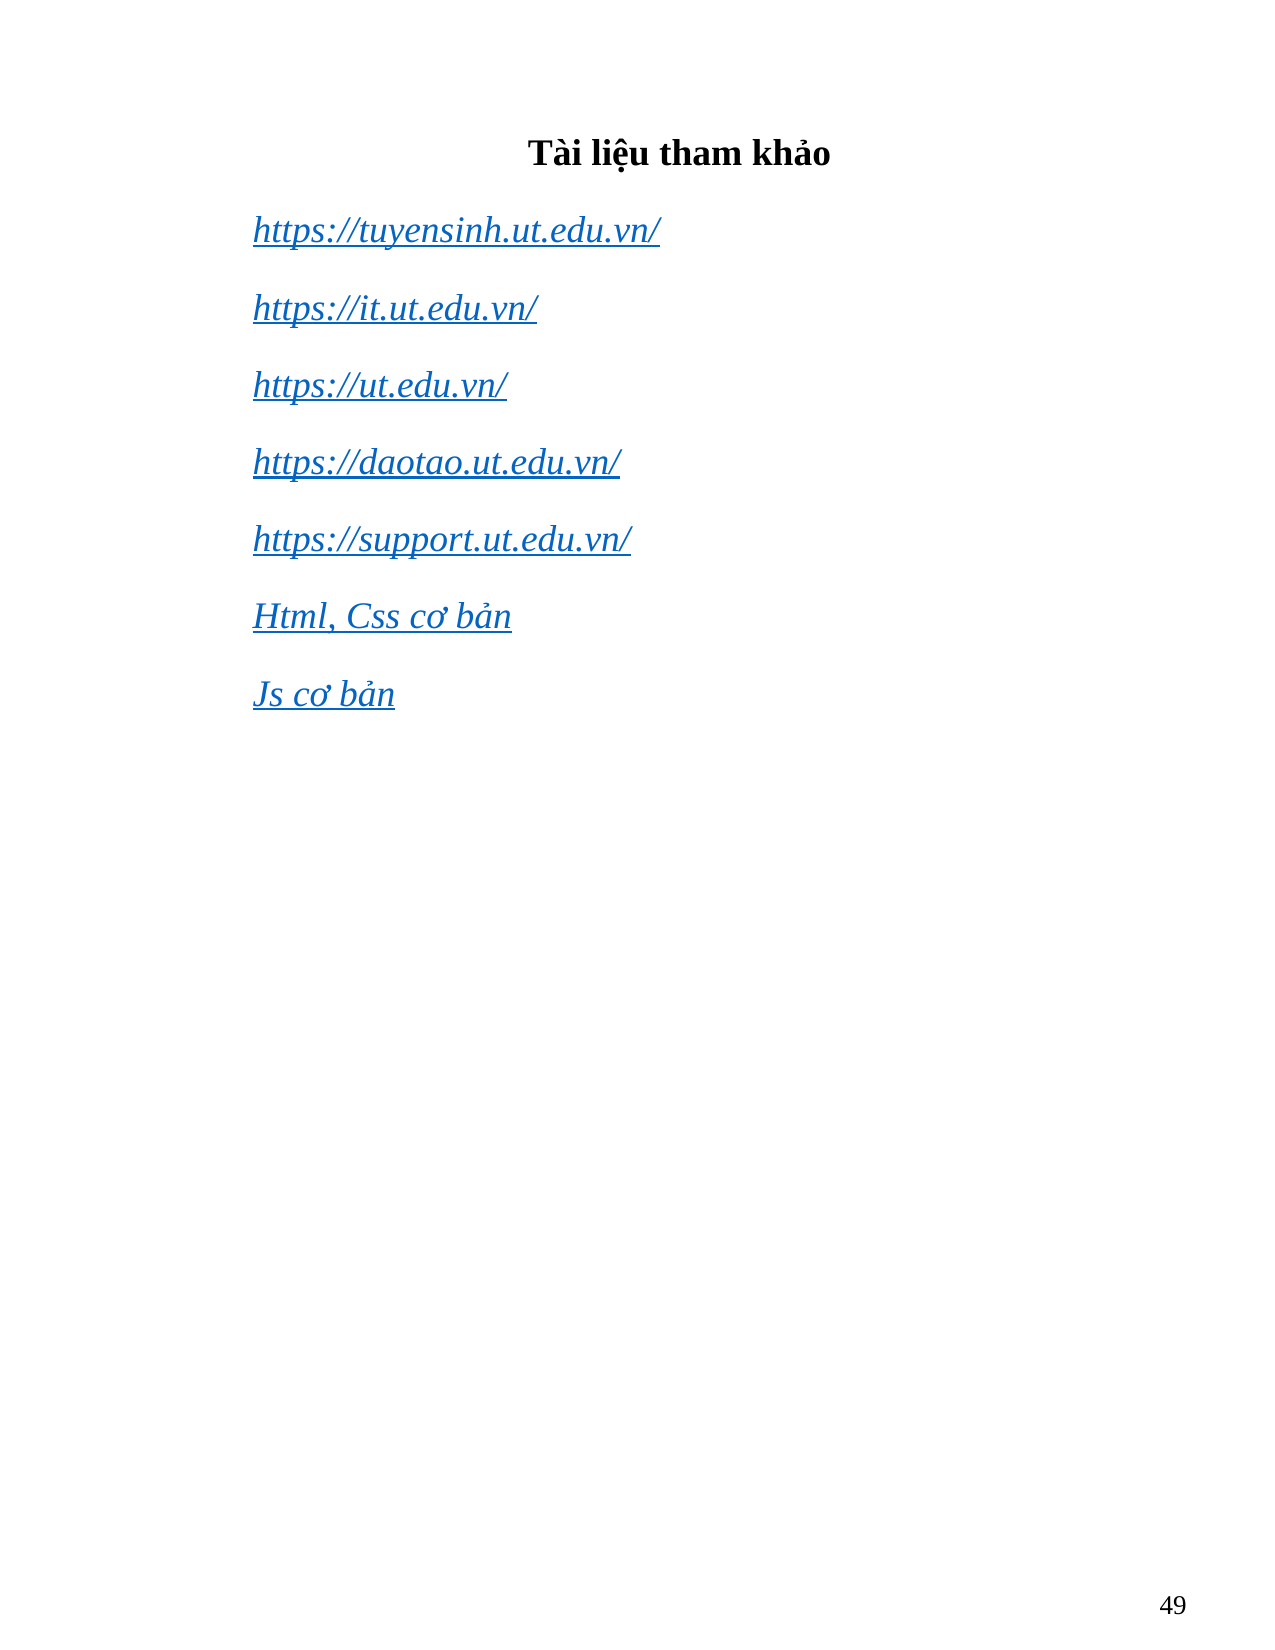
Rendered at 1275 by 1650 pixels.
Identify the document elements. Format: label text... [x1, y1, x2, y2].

text https://support.ut.edu.vn/ [177, 517, 1186, 560]
text https://daotao.ut.edu.vn/ [177, 439, 1186, 482]
list Tài liệu tham khảo [177, 131, 1181, 174]
text https://tuyensinh.ut.edu.vn/ [177, 208, 1186, 251]
text Js cơ bản [177, 671, 1186, 714]
text Html, Css cơ bản [177, 594, 1186, 637]
text https://ut.edu.vn/ [177, 362, 1186, 405]
text https://it.ut.edu.vn/ [177, 285, 1186, 328]
